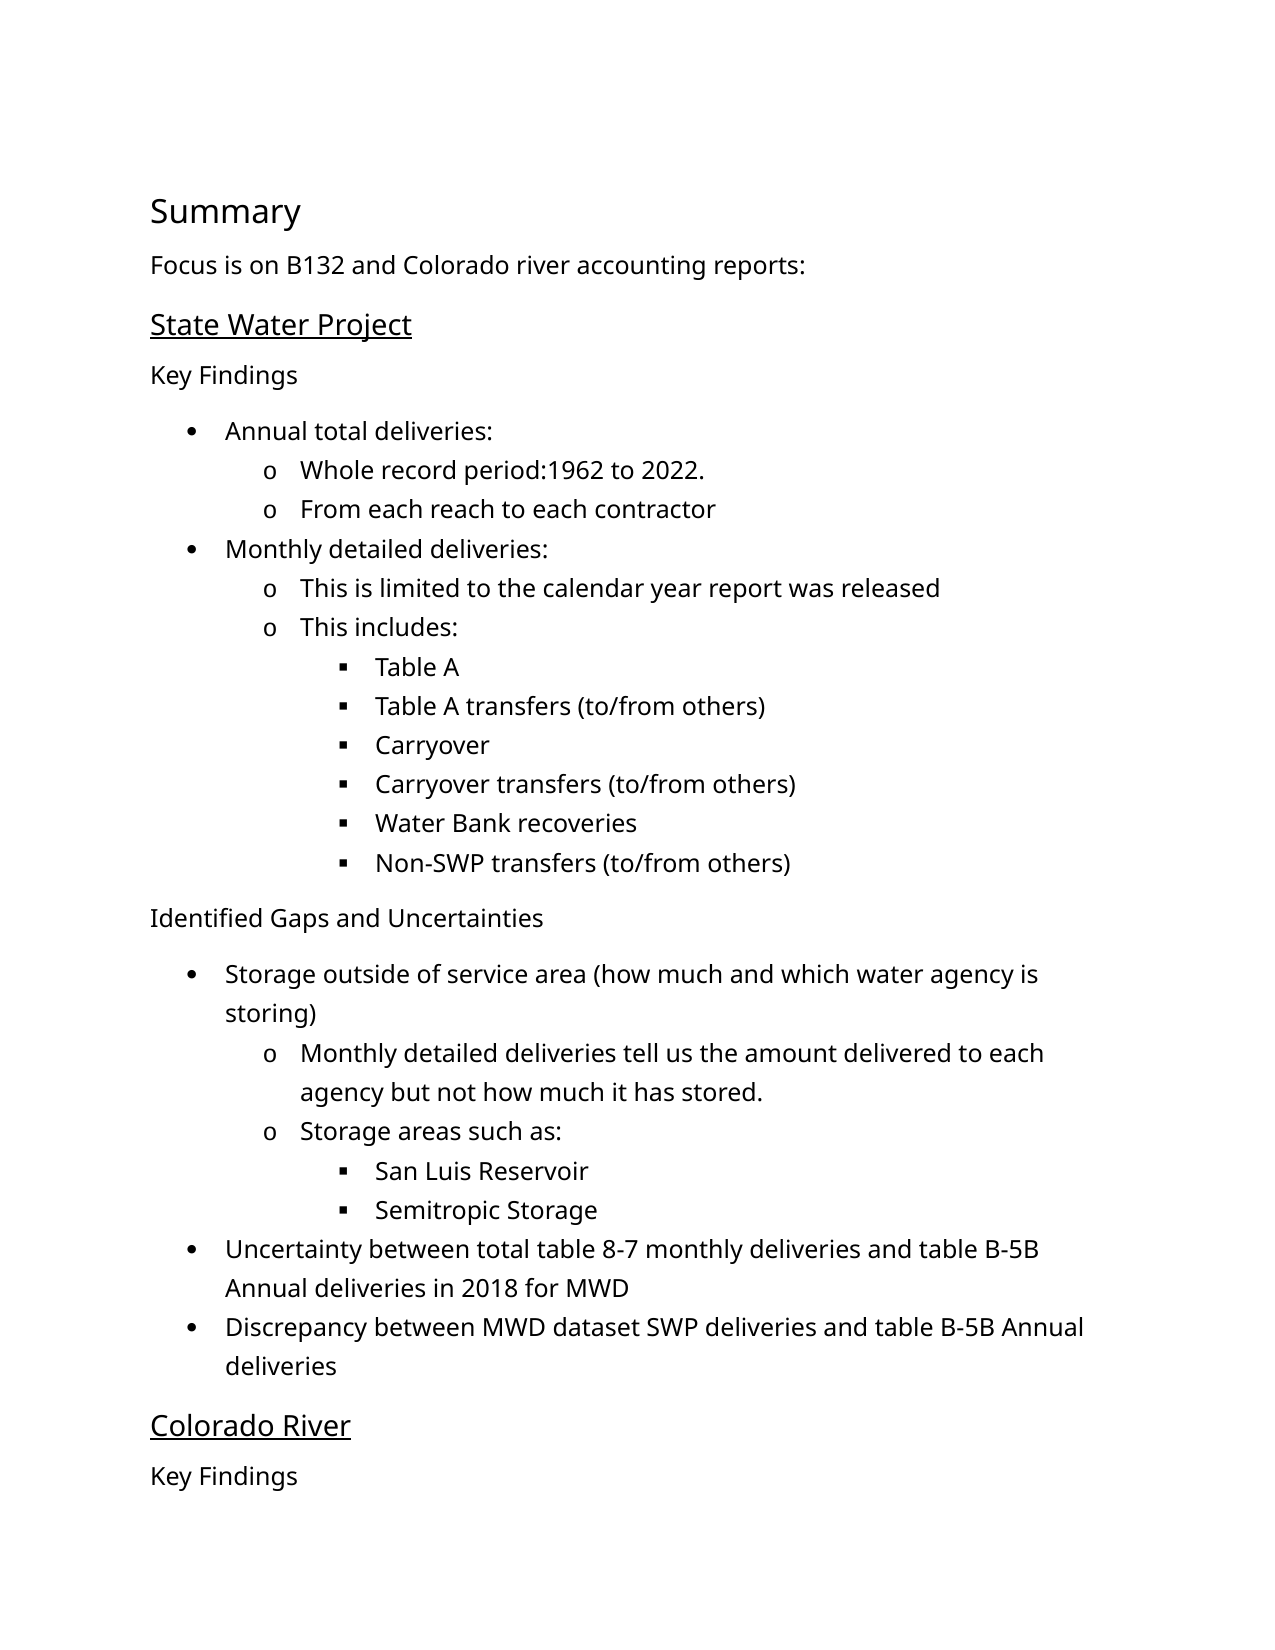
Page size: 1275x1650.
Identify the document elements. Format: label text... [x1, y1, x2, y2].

list Annual total deliveries: [187, 414, 1125, 448]
list Storage outside of service area (how much and which water agency is storing) [187, 957, 1125, 1030]
subtitle Summary [150, 187, 1125, 233]
list San Luis Reservoir [337, 1153, 1125, 1187]
subtitle State Water Project [150, 304, 1125, 343]
list Uncertainty between total table 8-7 monthly deliveries and table B-5B Annual deliveries in 2018 for MWD [187, 1232, 1125, 1305]
text Identified Gaps and Uncertainties [150, 901, 1125, 935]
list This includes: [262, 610, 1125, 644]
list Table A [337, 649, 1125, 683]
subtitle Colorado River [150, 1405, 1125, 1444]
list Water Bank recoveries [337, 806, 1125, 840]
list Carryover [337, 728, 1125, 762]
list Monthly detailed deliveries tell us the amount delivered to each agency but not how much it has stored. [262, 1035, 1125, 1109]
list Monthly detailed deliveries: [187, 532, 1125, 566]
text Key Findings [150, 358, 1125, 392]
list Carryover transfers (to/from others) [337, 767, 1125, 801]
list Discrepancy between MWD dataset SWP deliveries and table B-5B Annual deliveries [187, 1310, 1125, 1383]
list Storage areas such as: [262, 1114, 1125, 1148]
list Semitropic Storage [337, 1192, 1125, 1226]
list Whole record period:1962 to 2022. [262, 453, 1125, 487]
text Key Findings [150, 1459, 1125, 1493]
text Focus is on B132 and Colorado river accounting reports: [150, 248, 1125, 282]
list Table A transfers (to/from others) [337, 689, 1125, 723]
list From each reach to each contractor [262, 492, 1125, 526]
list Non-SWP transfers (to/from others) [337, 845, 1125, 879]
list This is limited to the calendar year report was released [262, 571, 1125, 605]
